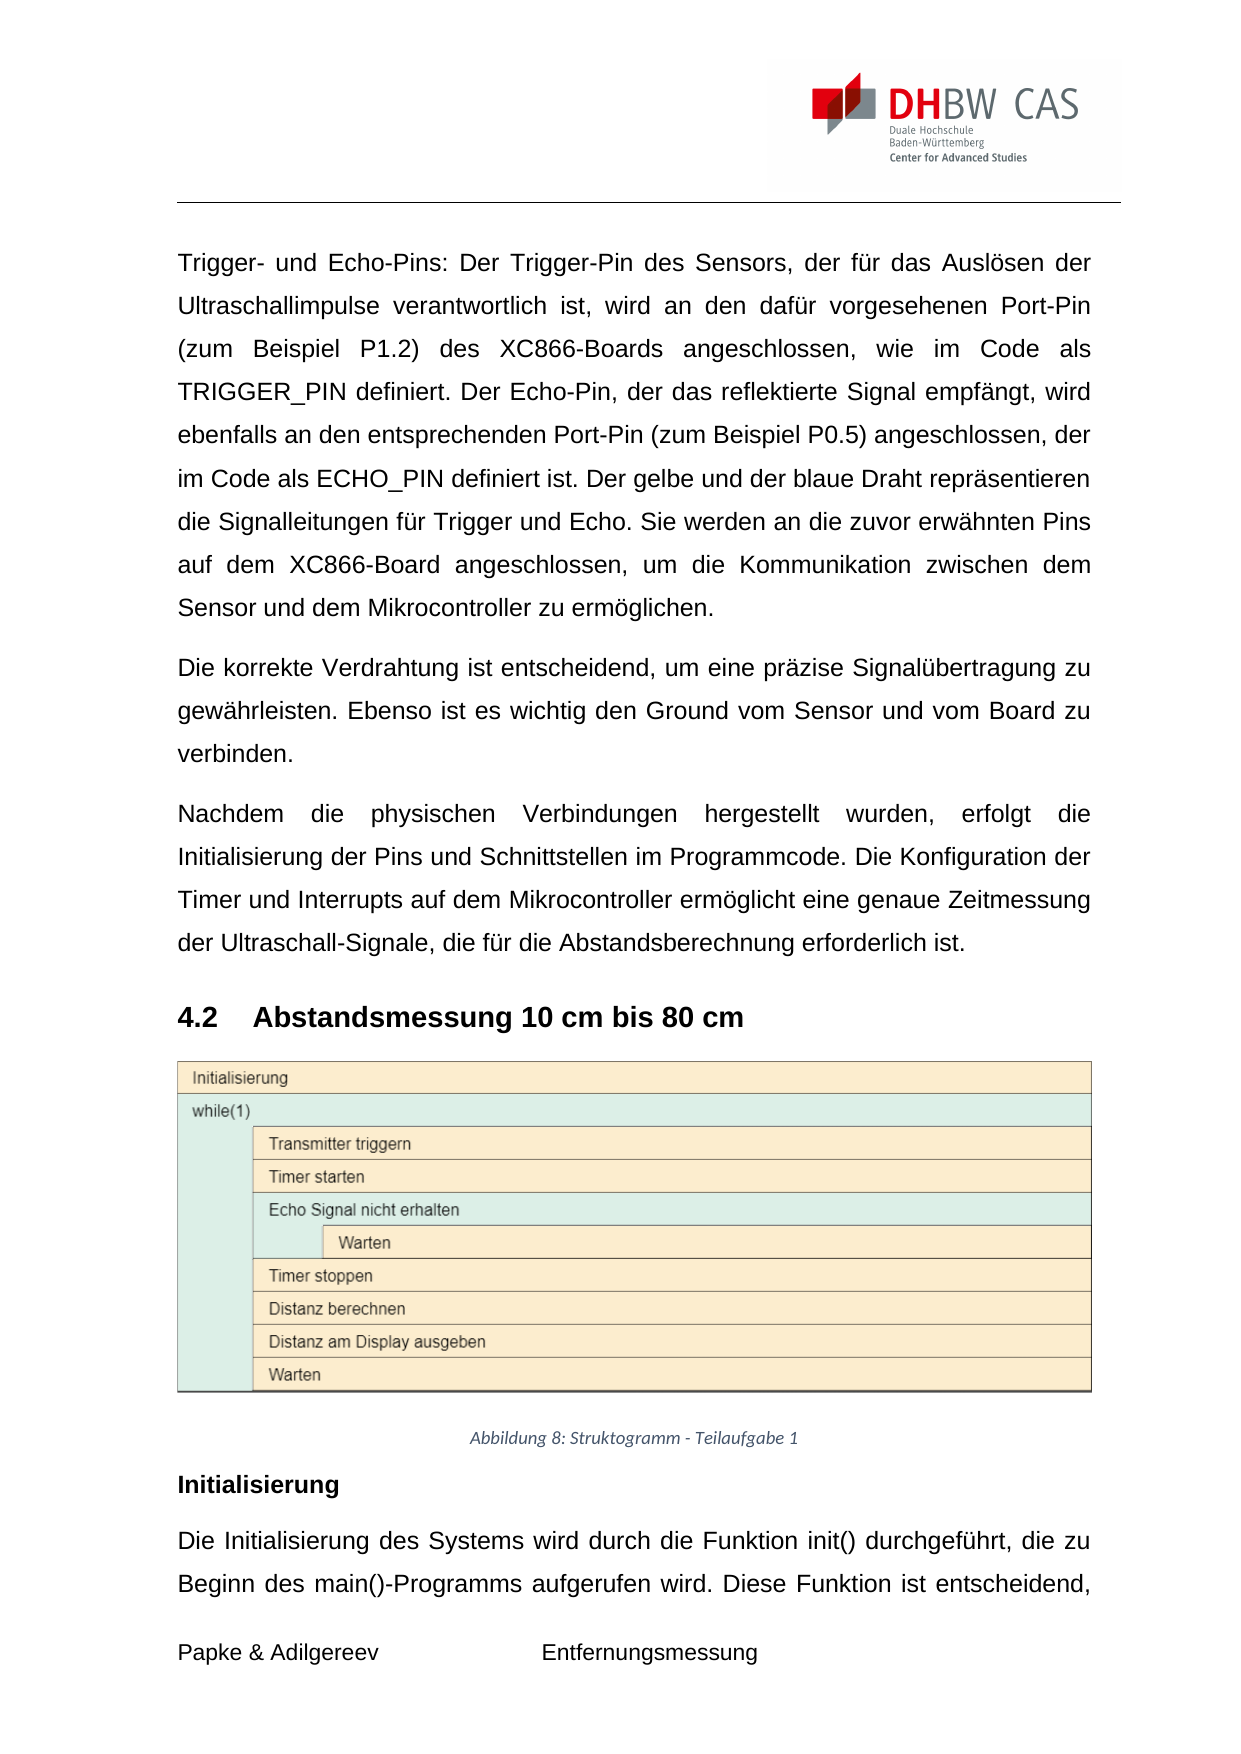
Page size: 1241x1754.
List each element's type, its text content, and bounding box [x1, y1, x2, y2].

text Nachdem die physischen Verbindungen hergestellt wurden, erfolgt die Initialisierung der Pins und Schnittstellen im Programmcode. Die Konfiguration der Timer und Interrupts auf dem Mikrocontroller ermöglicht eine genaue Zeitmessung der Ultraschall-Signale, die für die Abstandsberechnung erforderlich ist. [177, 799, 1092, 957]
text Die korrekte Verdrahtung ist entscheidend, um eine präzise Signalübertragung zu gewährleisten. Ebenso ist es wichtig den Ground vom Sensor und vom Board zu verbinden. [177, 653, 1092, 768]
picture [767, 59, 1123, 192]
list Abstandsmessung 10 cm bis 80 cm [177, 1001, 1092, 1034]
picture [177, 1061, 1092, 1396]
text Abbildung 8: Struktogramm - Teilaufgabe 1 [177, 1427, 1092, 1449]
text Initialisierung [177, 1470, 1092, 1499]
text Trigger- und Echo-Pins: Der Trigger-Pin des Sensors, der für das Auslösen der Ultraschallimpulse verantwortlich ist, wird an den dafür vorgesehenen Port-Pin (zum Beispiel P1.2) des XC866-Boards angeschlossen, wie im Code als TRIGGER_PIN definiert. Der Echo-Pin, der das reflektierte Signal empfängt, wird ebenfalls an den entsprechenden Port-Pin (zum Beispiel P0.5) angeschlossen, der im Code als ECHO_PIN definiert ist. Der gelbe und der blaue Draht repräsentieren die Signalleitungen für Trigger und Echo. Sie werden an die zuvor erwähnten Pins auf dem XC866-Board angeschlossen, um die Kommunikation zwischen dem Sensor und dem Mikrocontroller zu ermöglichen. [177, 248, 1092, 622]
